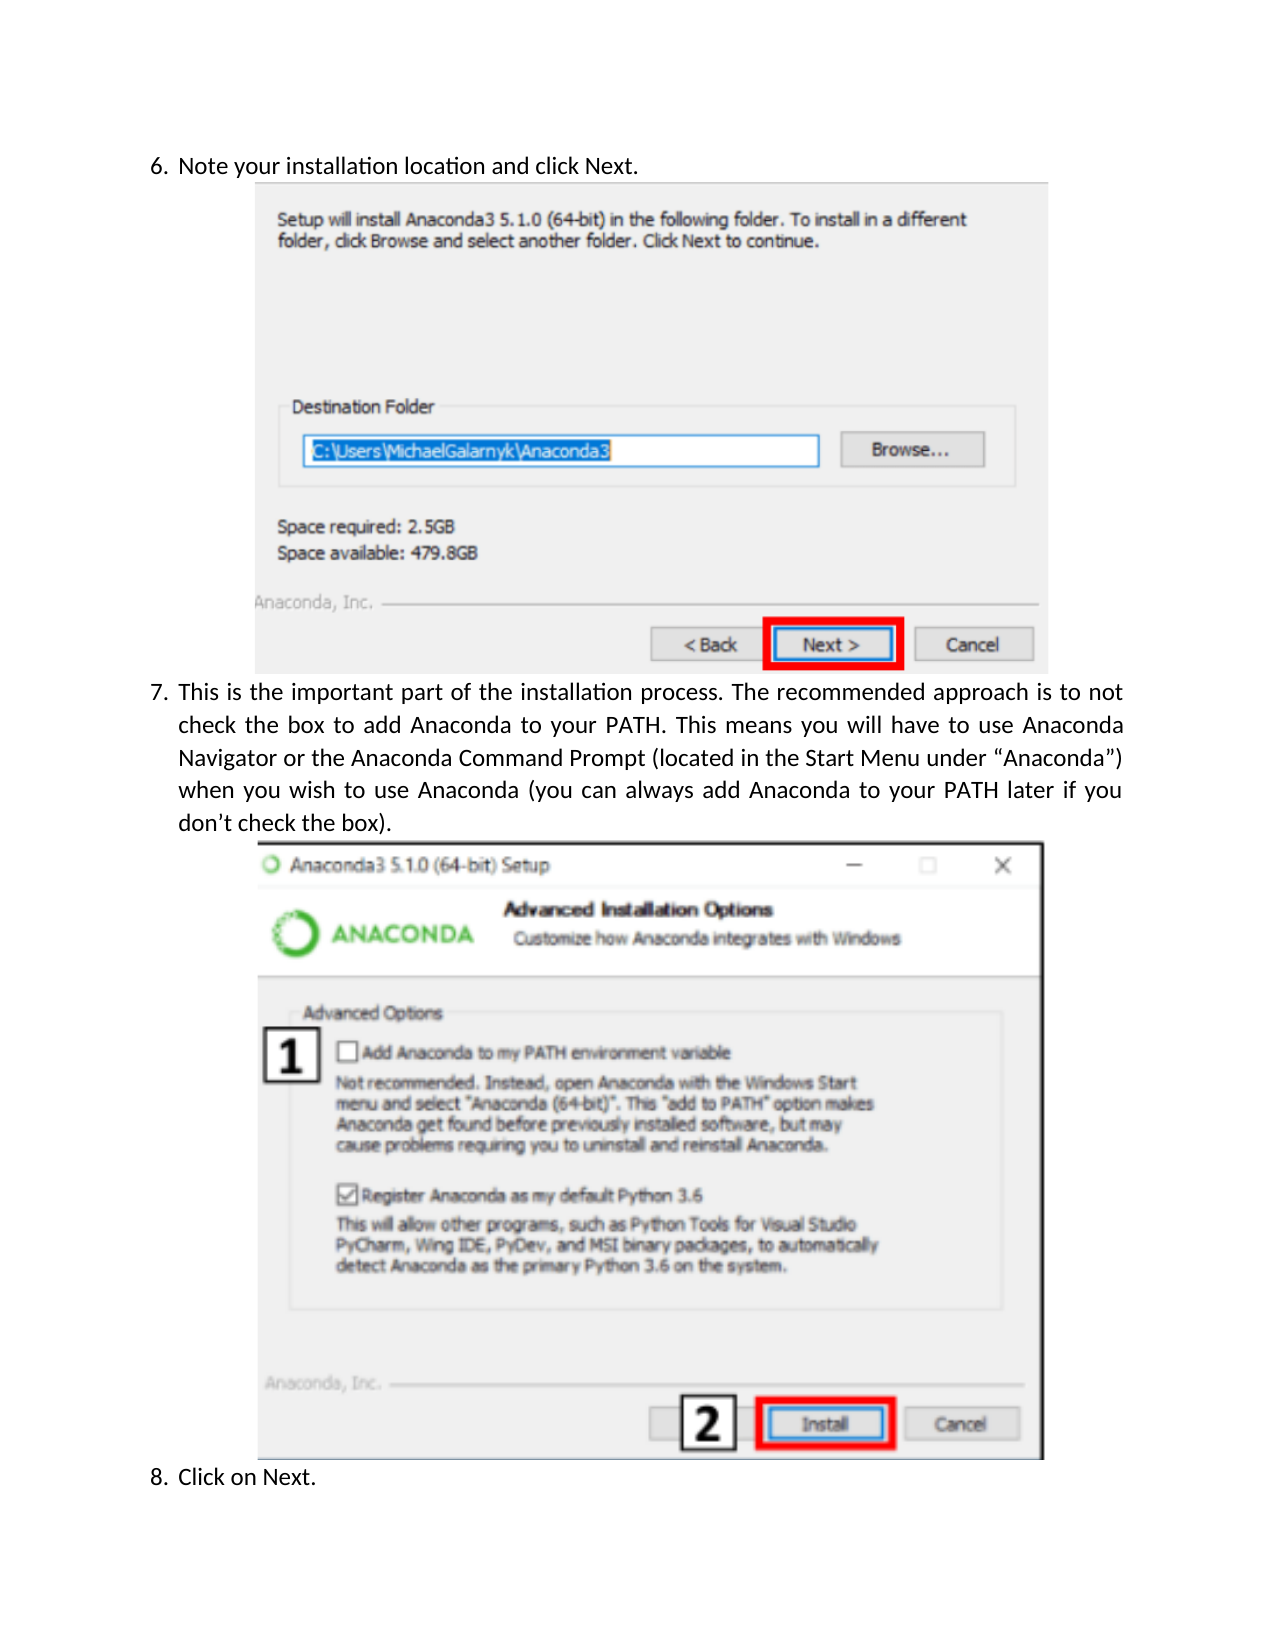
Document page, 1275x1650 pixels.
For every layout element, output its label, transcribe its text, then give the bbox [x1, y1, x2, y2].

list Click on Next. [150, 1461, 1125, 1492]
picture [254, 182, 1049, 674]
list This is the important part of the installation process. The recommended approach is to not check the box to add Anaconda to your PATH. This means you will have to use Anaconda Navigator or the Anaconda Command Prompt (located in the Start Menu under “Anaconda”) when you wish to use Anaconda (you can always add Anaconda to your PATH later if you don’t check the box). [150, 676, 1125, 838]
list Note your installation location and click Next. [150, 150, 1125, 181]
picture [257, 840, 1046, 1460]
